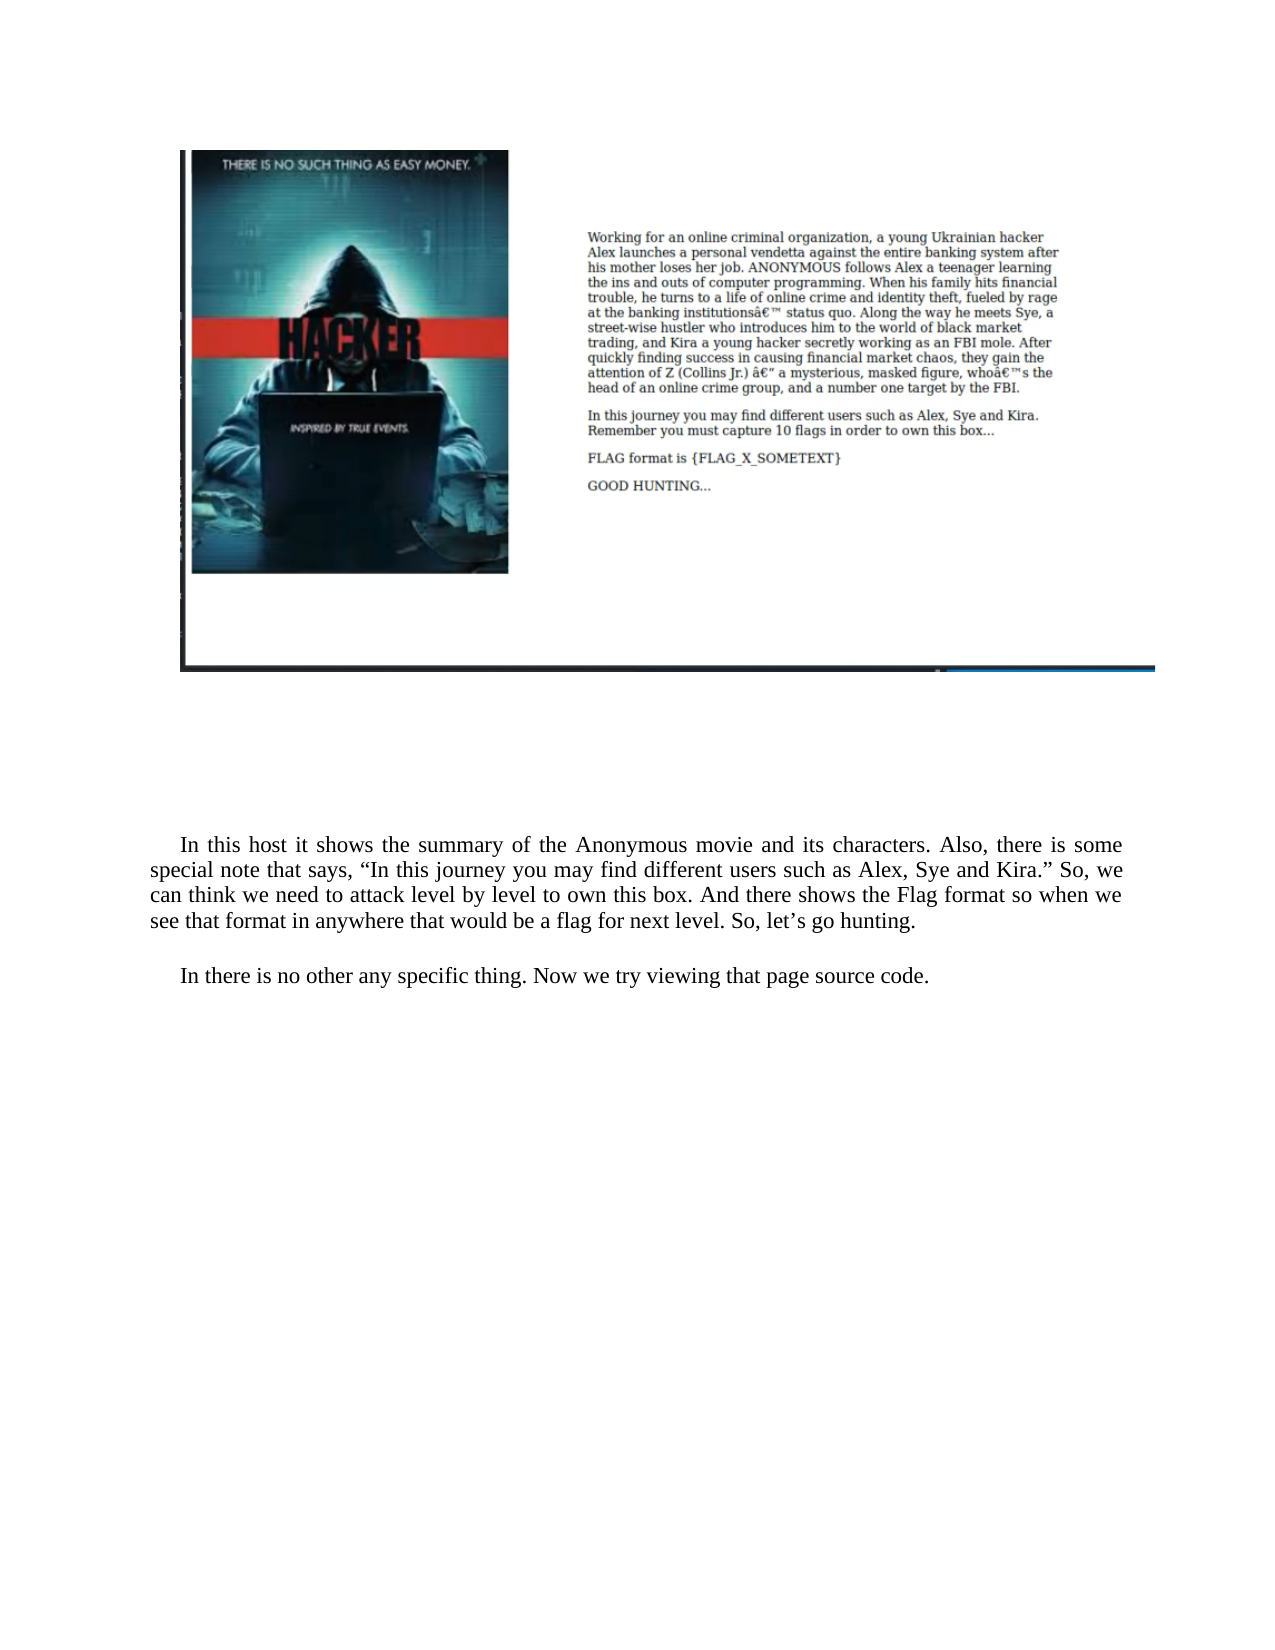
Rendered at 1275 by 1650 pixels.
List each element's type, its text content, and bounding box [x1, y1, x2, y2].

text In there is no other any specific thing. Now we try viewing that page source code. [150, 963, 1125, 988]
text In this host it shows the summary of the Anonymous movie and its characters. Also, there is some special note that says, “In this journey you may find different users such as Alex, Sye and Kira.” So, we can think we need to attack level by level to own this box. And there shows the Flag format so when we see that format in anywhere that would be a flag for next level. So, let’s go hunting. [150, 833, 1125, 933]
picture [180, 150, 1155, 672]
